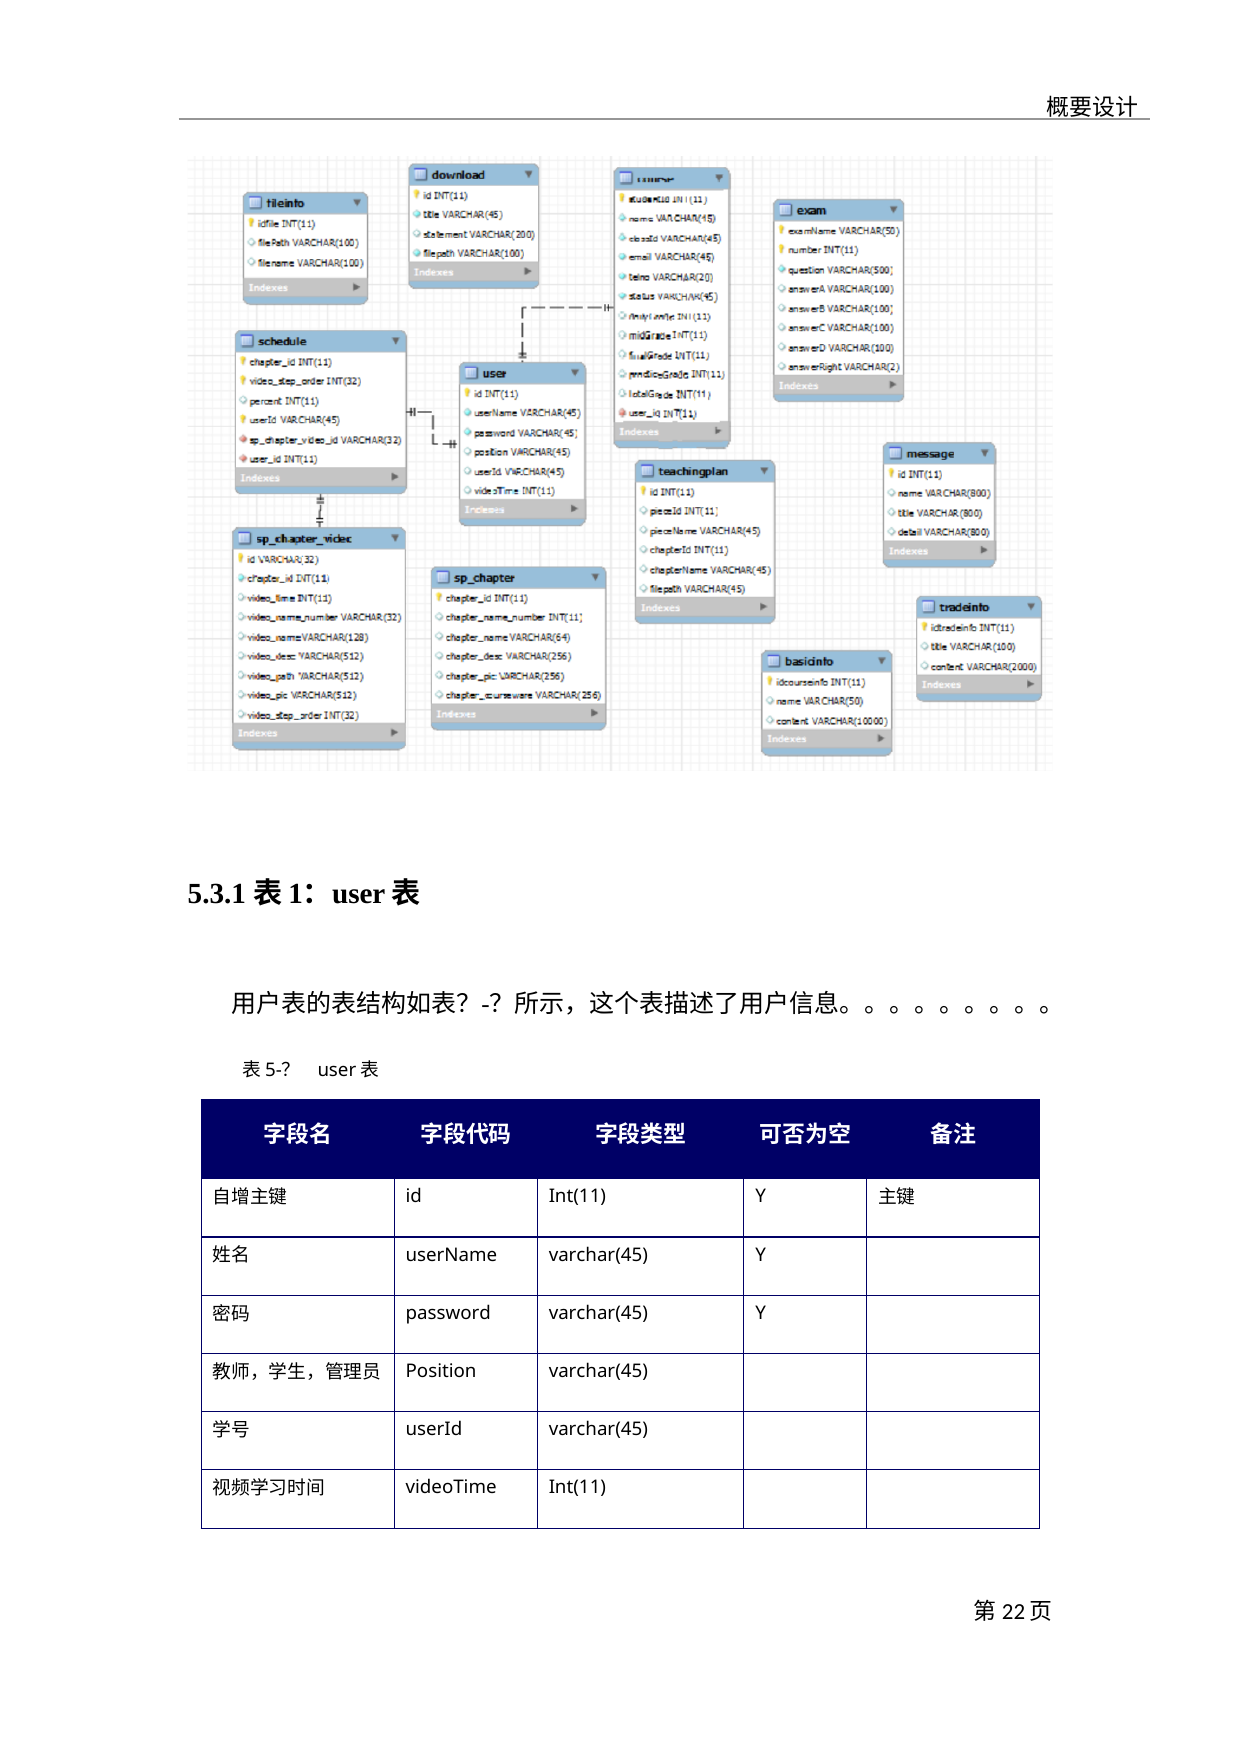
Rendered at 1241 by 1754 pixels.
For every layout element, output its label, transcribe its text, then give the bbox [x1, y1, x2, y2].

table_cell 视频学习时间 [202, 1470, 394, 1528]
table_cell [744, 1412, 866, 1469]
table_cell videoTime [395, 1470, 537, 1528]
picture [187, 156, 1053, 771]
table_cell [744, 1470, 866, 1528]
table_header 字段代码 [395, 1100, 537, 1178]
table_header 备注 [867, 1100, 1039, 1178]
table_header 字段类型 [538, 1100, 743, 1178]
table_cell userId [395, 1412, 537, 1469]
table_cell varchar(45) [538, 1354, 743, 1411]
table_cell Y [744, 1179, 866, 1236]
table_cell [867, 1296, 1039, 1353]
table_cell userName [395, 1238, 537, 1295]
table_cell Y [744, 1296, 866, 1353]
table_cell [867, 1412, 1039, 1469]
table_cell varchar(45) [538, 1238, 743, 1295]
table_cell 主键 [867, 1179, 1039, 1236]
table_cell [867, 1470, 1039, 1528]
table_cell varchar(45) [538, 1296, 743, 1353]
table_cell [867, 1238, 1039, 1295]
table_cell 姓名 [202, 1238, 394, 1295]
table_cell 密码 [202, 1296, 394, 1353]
subtitle 5.3.1 表1：user表 [187, 858, 1053, 923]
table_cell Int(11) [538, 1470, 743, 1528]
list 用户表的表结构如表？-？所示，这个表描述了用户信息。。。。。。。。。 [187, 969, 1053, 1034]
table_cell 学号 [202, 1412, 394, 1469]
table_header 可否为空 [744, 1100, 866, 1178]
table_cell 自增主键 [202, 1179, 394, 1236]
table_cell id [395, 1179, 537, 1236]
table_cell Y [744, 1238, 866, 1295]
table_cell 教师，学生，管理员 [202, 1354, 394, 1411]
table_cell Position [395, 1354, 537, 1411]
table_cell password [395, 1296, 537, 1353]
table_header 字段名 [202, 1100, 394, 1178]
table_cell [867, 1354, 1039, 1411]
table_cell [744, 1354, 866, 1411]
table_cell varchar(45) [538, 1412, 743, 1469]
list 表5-？ user表 [187, 1052, 1053, 1085]
table_cell Int(11) [538, 1179, 743, 1236]
